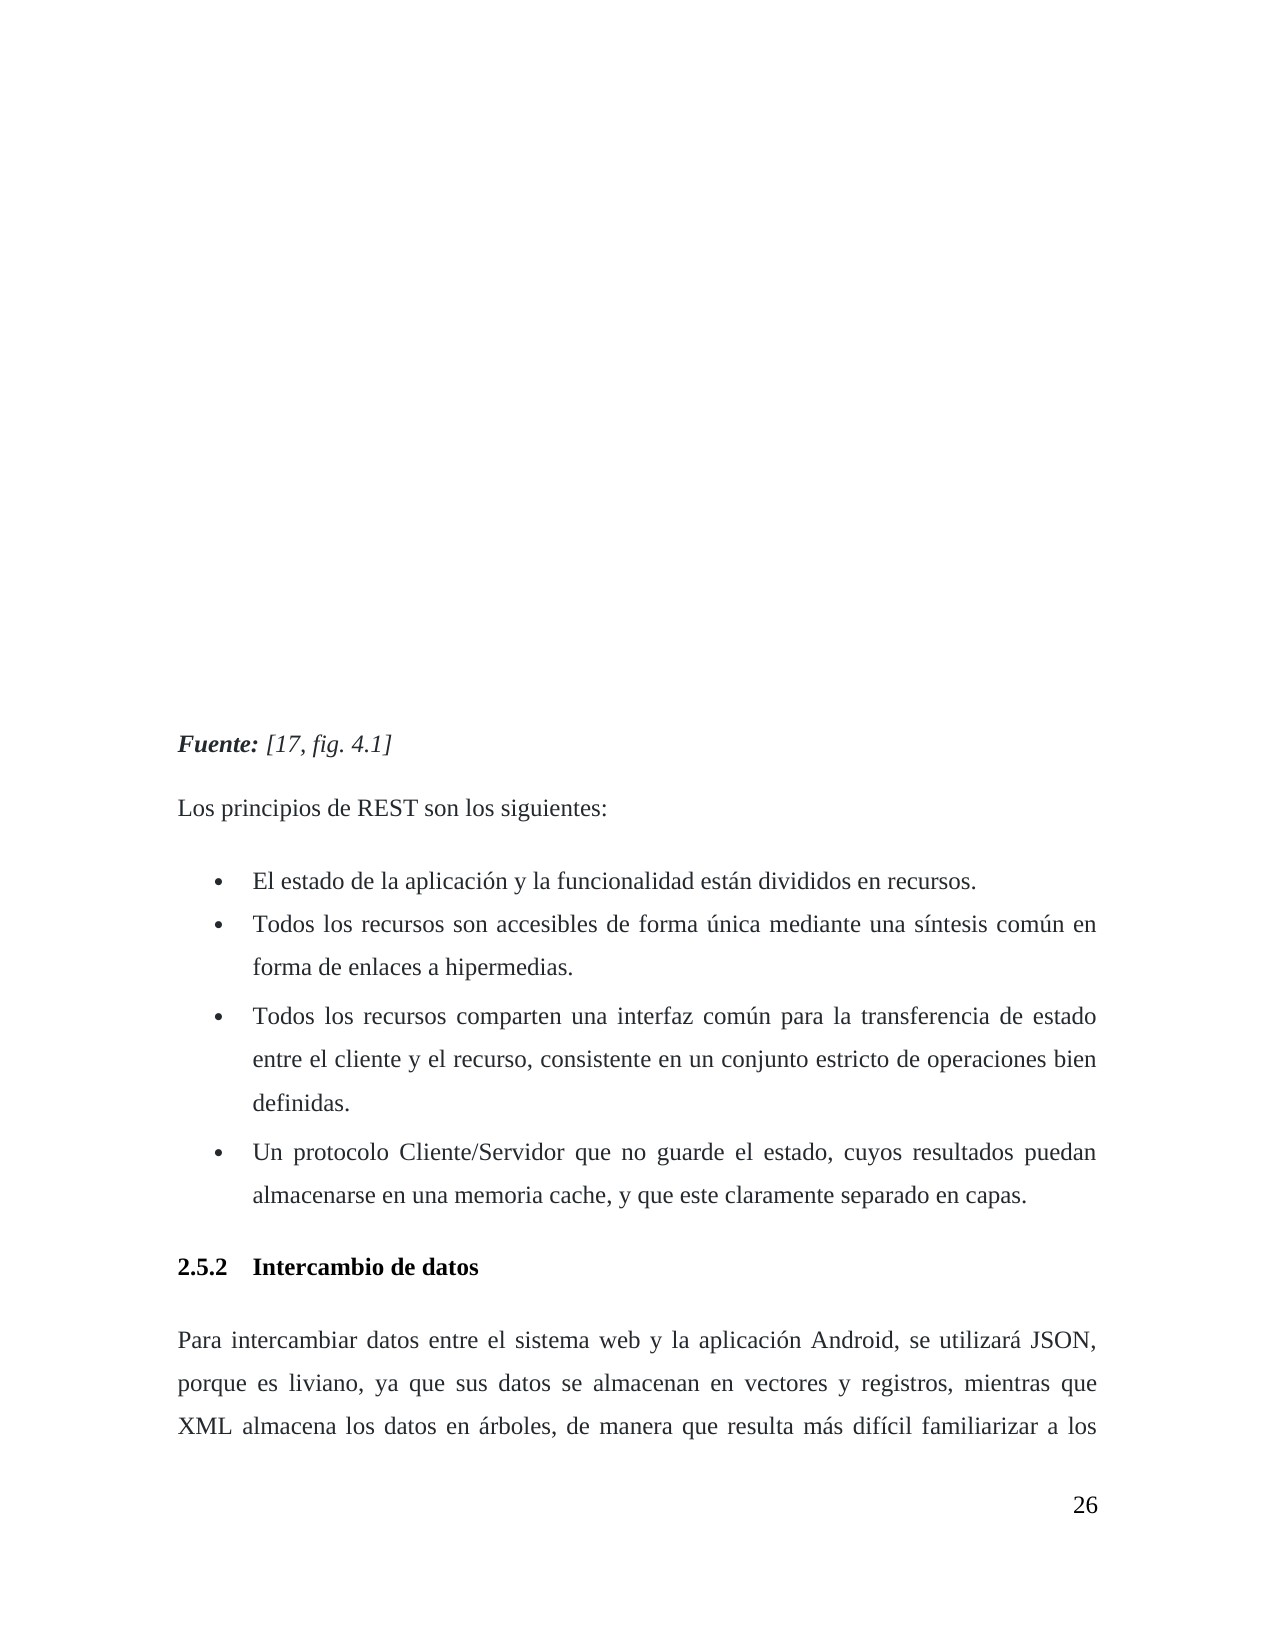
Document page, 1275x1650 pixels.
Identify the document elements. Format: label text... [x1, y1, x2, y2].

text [177, 1325, 1098, 1440]
list Todos los recursos comparten una interfaz común para la transferencia de estado entre el cliente y el recurso, consistente en un conjunto estricto de operaciones bien definidas. [215, 1001, 1098, 1116]
list El estado de la aplicación y la funcionalidad están divididos en recursos. [215, 866, 1098, 894]
list Un protocolo Cliente/Servidor que no guarde el estado, cuyos resultados puedan almacenarse en una memoria cache, y que este claramente separado en capas. [215, 1137, 1098, 1209]
text Fuente: [17, fig. 4.1] [177, 729, 1098, 758]
text Los principios de REST son los siguientes: [177, 793, 1098, 822]
list Todos los recursos son accesibles de forma única mediante una síntesis común en forma de enlaces a hipermedias. [215, 909, 1098, 981]
subtitle Intercambio de datos [177, 1252, 1098, 1281]
